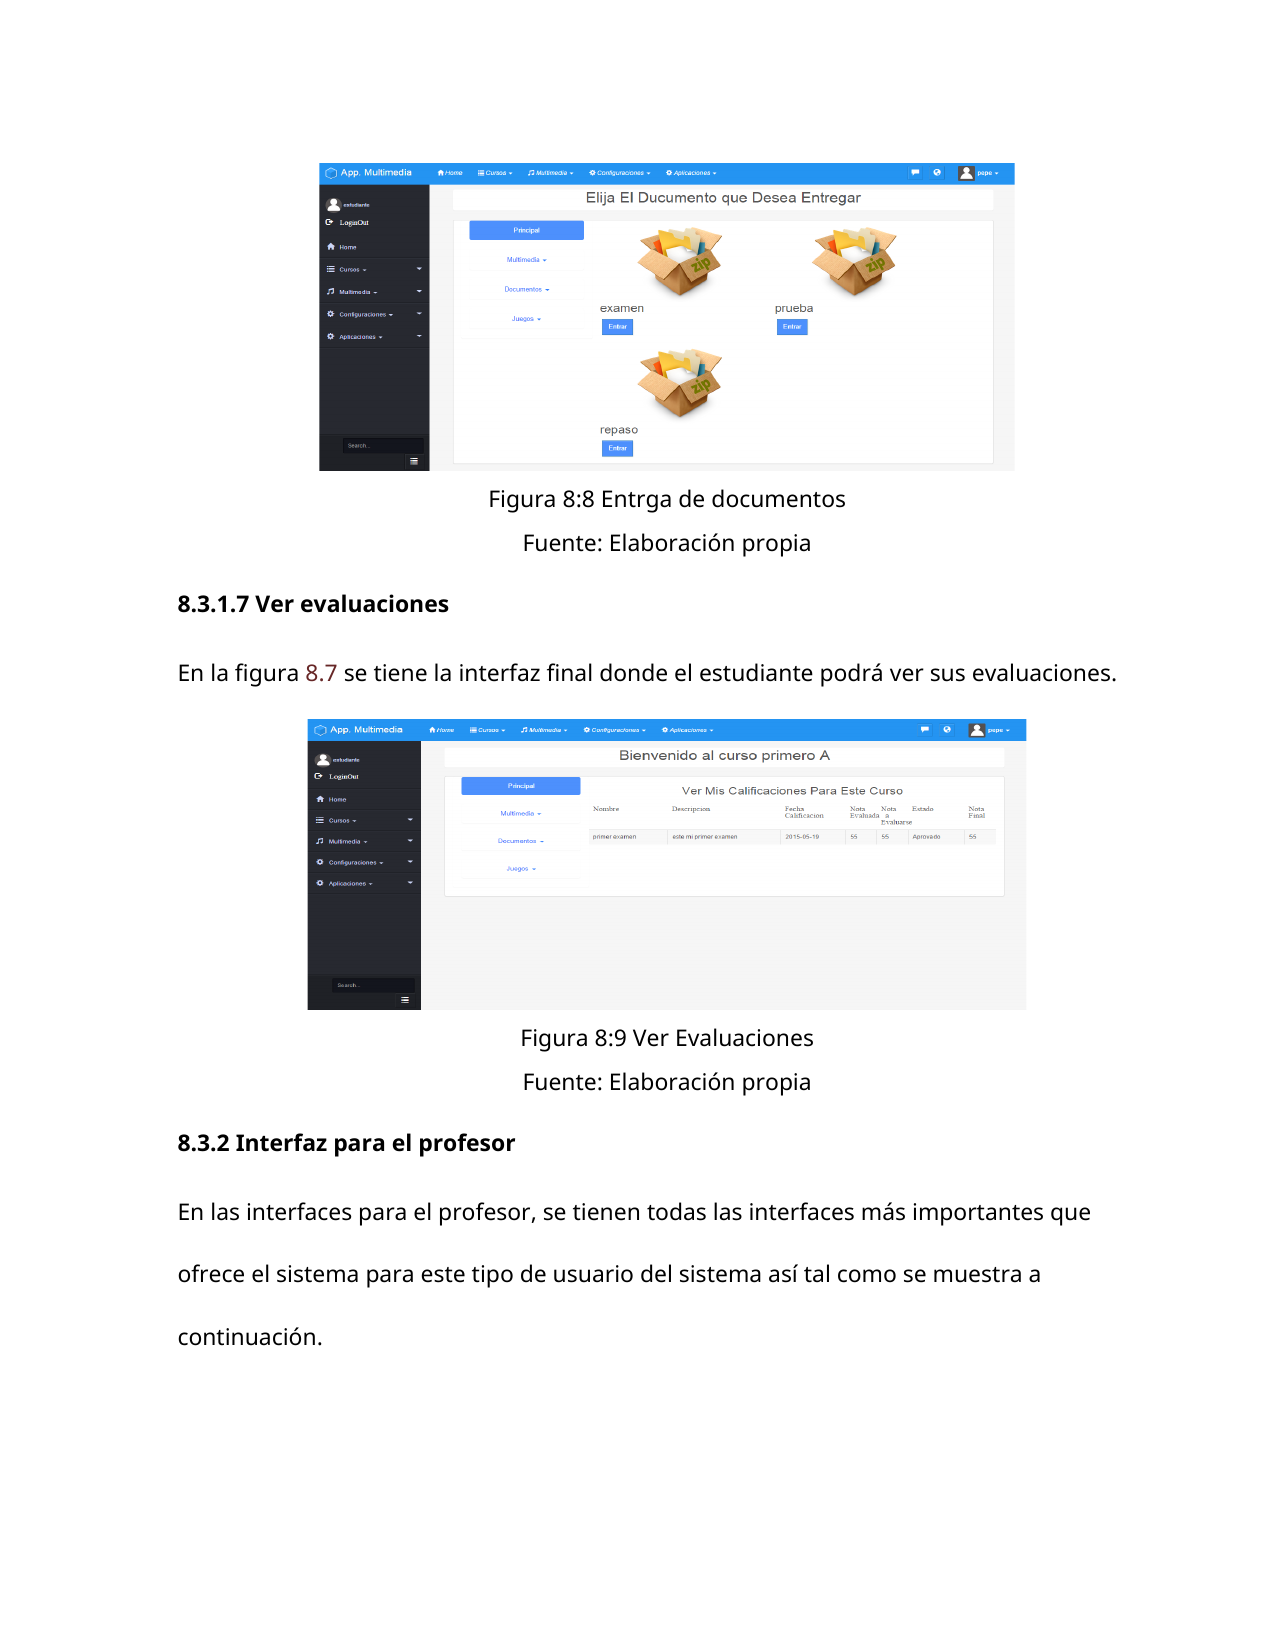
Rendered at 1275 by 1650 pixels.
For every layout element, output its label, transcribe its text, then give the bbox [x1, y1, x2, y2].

subtitle 8.3.1.7 Ver evaluaciones [177, 588, 1157, 619]
text En la figura 8.7 se tiene la interfaz final donde el estudiante podrá ver sus evaluaciones. [177, 657, 1157, 688]
subtitle 8.3.2 Interfaz para el profesor [177, 1127, 1157, 1158]
text En las interfaces para el profesor, se tienen todas las interfaces más importantes que ofrece el sistema para este tipo de usuario del sistema así tal como se muestra a continuación. [177, 1195, 1157, 1352]
text Fuente: Elaboración propia [177, 1066, 1157, 1097]
text Fuente: Elaboración propia [177, 527, 1157, 558]
